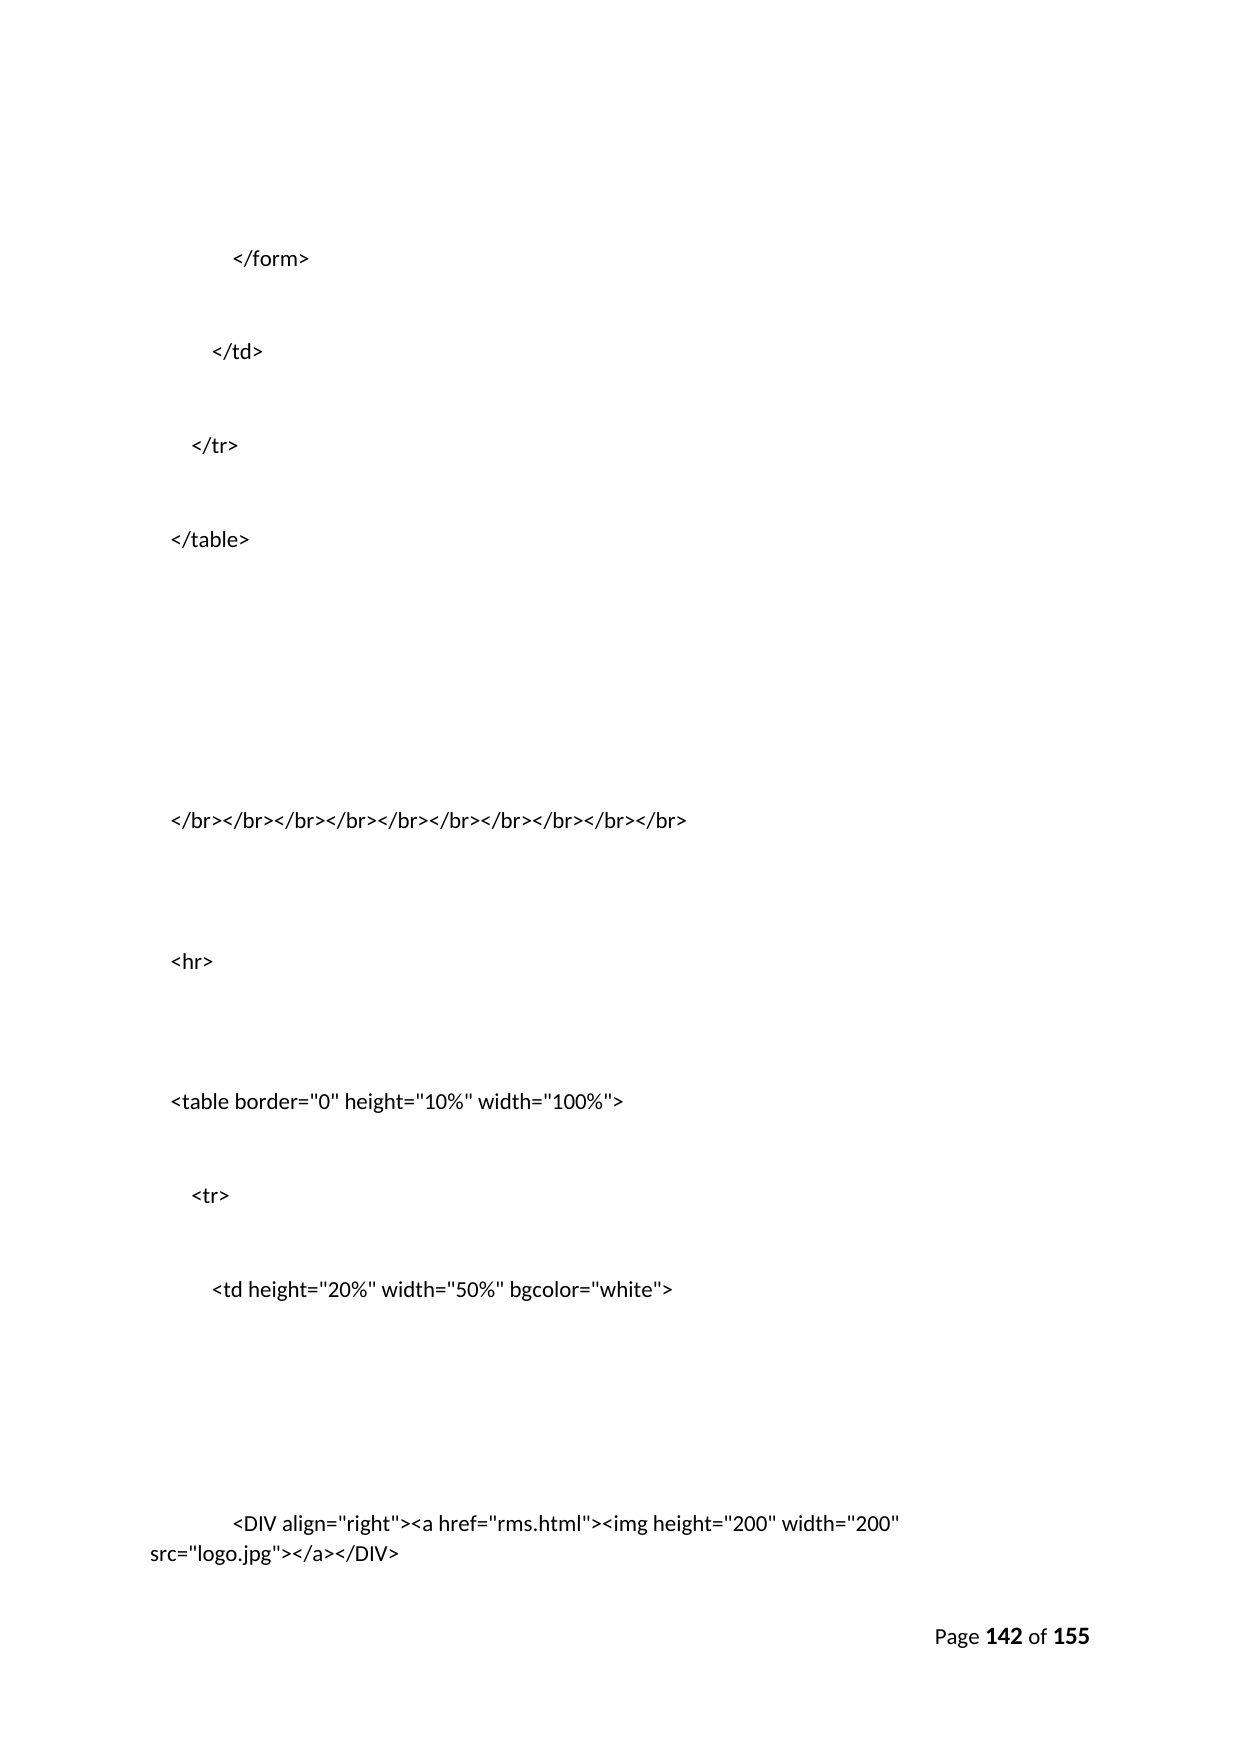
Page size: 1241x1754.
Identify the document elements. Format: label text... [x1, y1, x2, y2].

text </table> [150, 525, 1090, 553]
text </br></br></br></br></br></br></br></br></br></br> [150, 806, 1090, 834]
text <DIV align="right"><a href="rms.html"><img height="200" width="200" src="logo.jpg"></a></DIV> [150, 1509, 1090, 1568]
text <table border="0" height="10%" width="100%"> [150, 1087, 1090, 1116]
text <tr> [150, 1181, 1090, 1209]
text <hr> [150, 947, 1090, 975]
text </td> [150, 337, 1090, 366]
text </tr> [150, 431, 1090, 459]
text </form> [150, 244, 1090, 272]
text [150, 1275, 1090, 1303]
